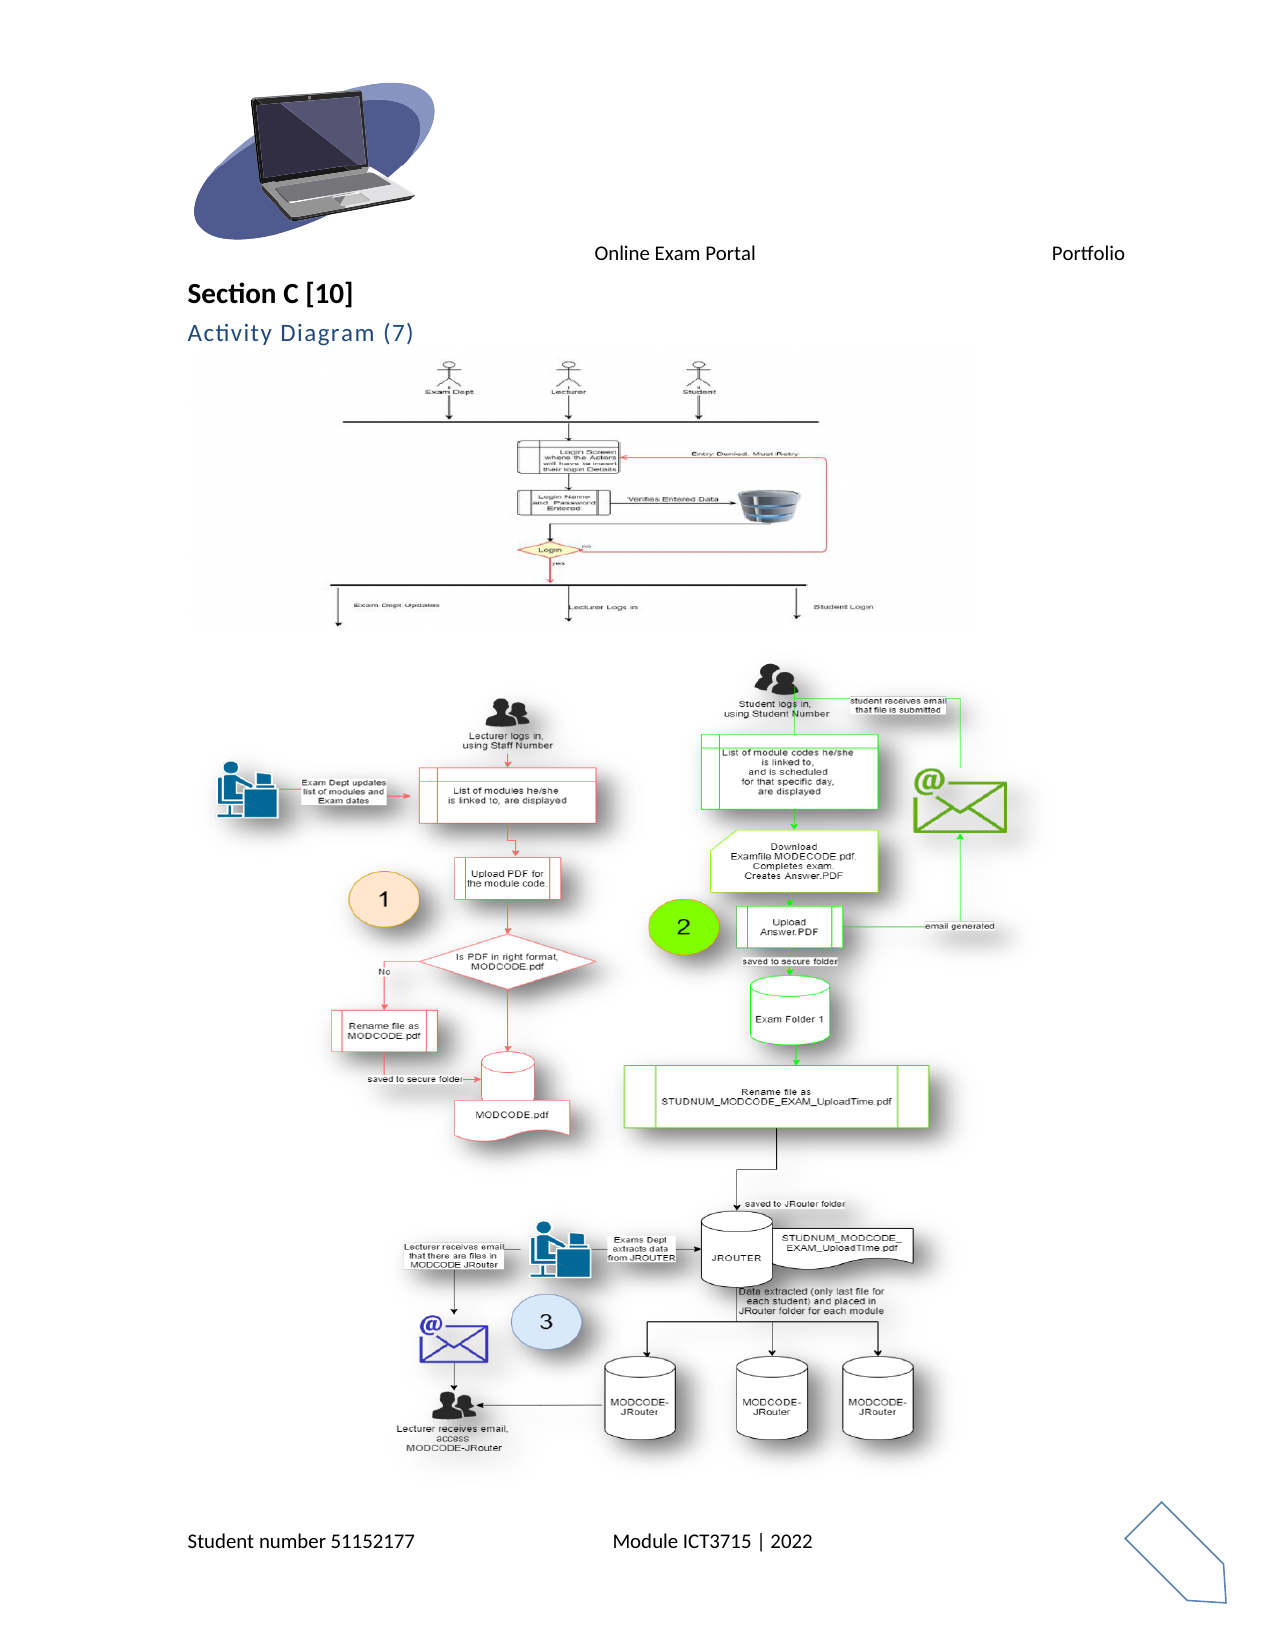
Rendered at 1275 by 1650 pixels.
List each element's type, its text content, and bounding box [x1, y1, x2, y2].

picture [187, 348, 975, 630]
subtitle Section C [10] [187, 276, 1087, 311]
subtitle Activity Diagram (7) [187, 317, 1087, 348]
picture [187, 642, 1062, 1497]
